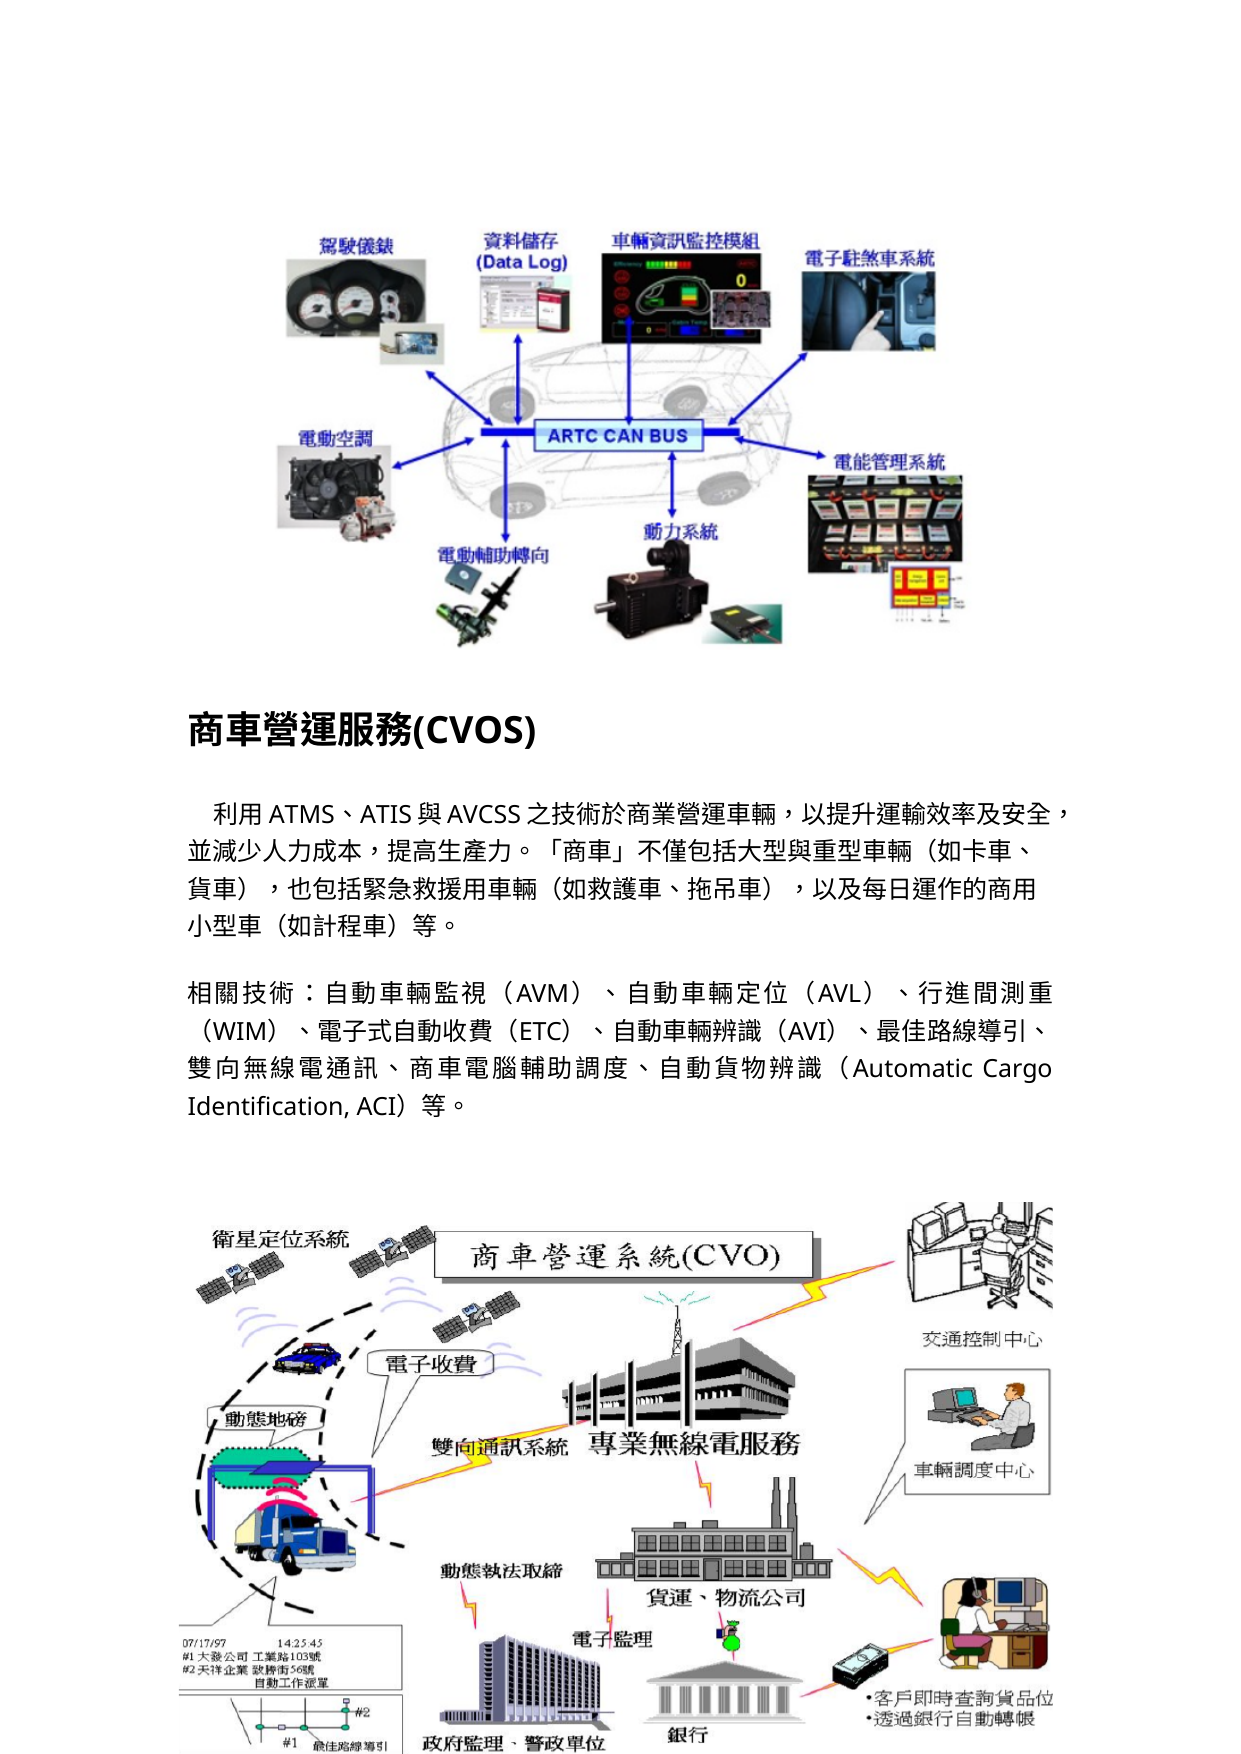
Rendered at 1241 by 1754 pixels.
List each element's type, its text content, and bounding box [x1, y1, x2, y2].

picture [178, 1202, 1053, 1754]
text 利用ATMS、ATIS與AVCSS之技術於商業營運車輛，以提升運輸效率及安全，並減少人力成本，提高生產力。「商車」不僅包括大型與重型車輛（如卡車、貨車），也包括緊急救援用車輛（如救護車、拖吊車），以及每日運作的商用小型車（如計程車）等。 [187, 794, 1053, 944]
picture [238, 219, 1002, 661]
text 相關技術：自動車輛監視（AVM）、自動車輛定位（AVL）、行進間測重（WIM）、電子式自動收費（ETC）、自動車輛辨識（AVI）、最佳路線導引、雙向無線電通訊、商車電腦輔助調度、自動貨物辨識（Automatic Cargo Identification, ACI）等。 [187, 973, 1053, 1123]
